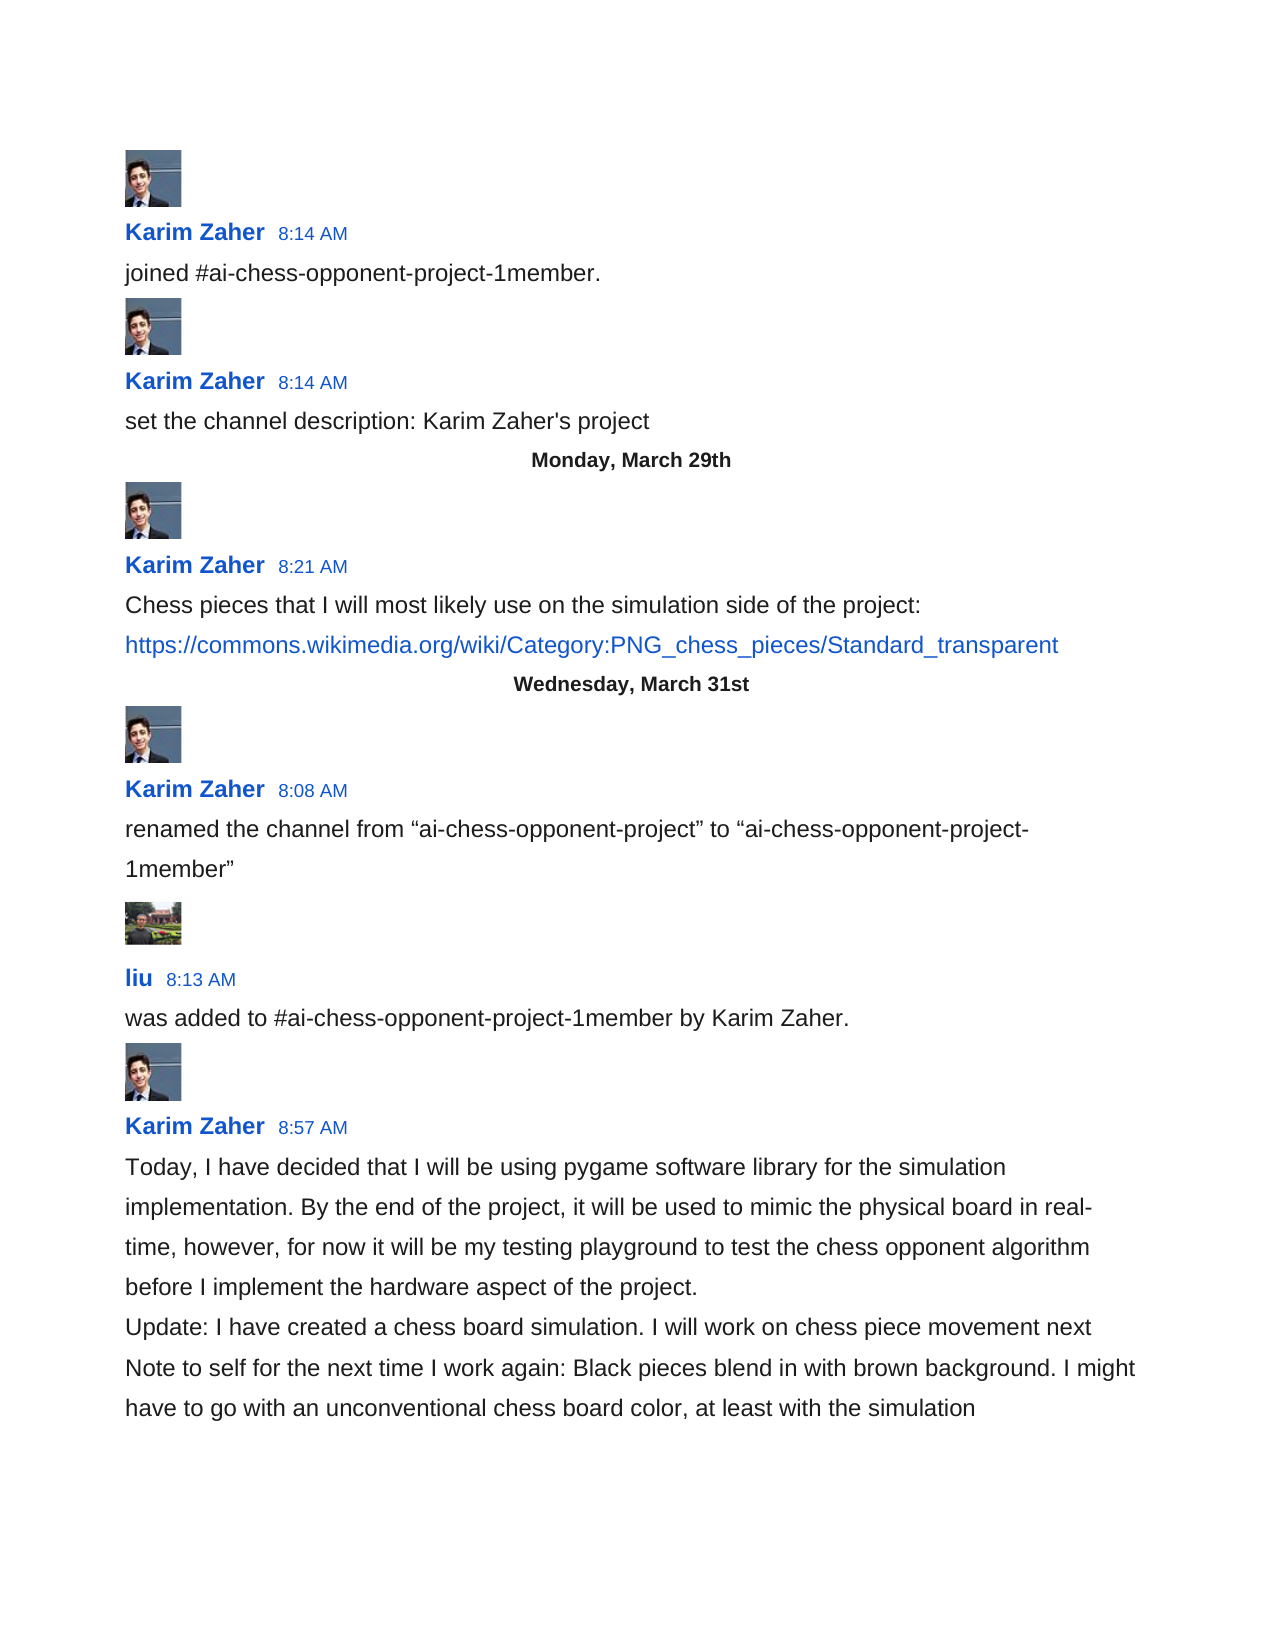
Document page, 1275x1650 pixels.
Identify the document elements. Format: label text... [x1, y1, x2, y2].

text joined #ai-chess-opponent-project-1member. [125, 258, 1137, 286]
picture [125, 706, 182, 763]
text renamed the channel from “ai-chess-opponent-project” to “ai-chess-opponent-project-1member” [125, 815, 1137, 883]
picture [125, 1043, 182, 1101]
text Karim Zaher 8:14 AM [125, 367, 1137, 395]
text Chess pieces that I will most likely use on the simulation side of the project: https://commons.wikimedia.org/wiki/Category:PNG_chess_pieces/Standard_transparent [125, 591, 1137, 659]
text Karim Zaher 8:57 AM [125, 1112, 1137, 1140]
text set the channel description: Karim Zaher's project [125, 407, 1137, 435]
text liu 8:13 AM [125, 963, 1137, 991]
text Today, I have decided that I will be using pygame software library for the simulation implementation. By the end of the project, it will be used to mimic the physical board in real-time, however, for now it will be my testing playground to test the chess opponent algorithm before I implement the hardware aspect of the project. [125, 1152, 1137, 1301]
text Monday, March 29th [125, 447, 1137, 471]
picture [125, 895, 182, 952]
picture [125, 482, 182, 539]
text was added to #ai-chess-opponent-project-1member by Karim Zaher. [125, 1004, 1137, 1031]
text Karim Zaher 8:14 AM [125, 218, 1137, 246]
text Karim Zaher 8:08 AM [125, 774, 1137, 802]
picture [125, 298, 182, 355]
text Karim Zaher 8:21 AM [125, 551, 1137, 578]
text Update: I have created a chess board simulation. I will work on chess piece movement next [125, 1313, 1137, 1341]
text Note to self for the next time I work again: Black pieces blend in with brown background. I might have to go with an unconventional chess board color, at least with the simulation [125, 1353, 1137, 1421]
text Wednesday, March 31st [125, 671, 1137, 695]
picture [125, 150, 182, 207]
